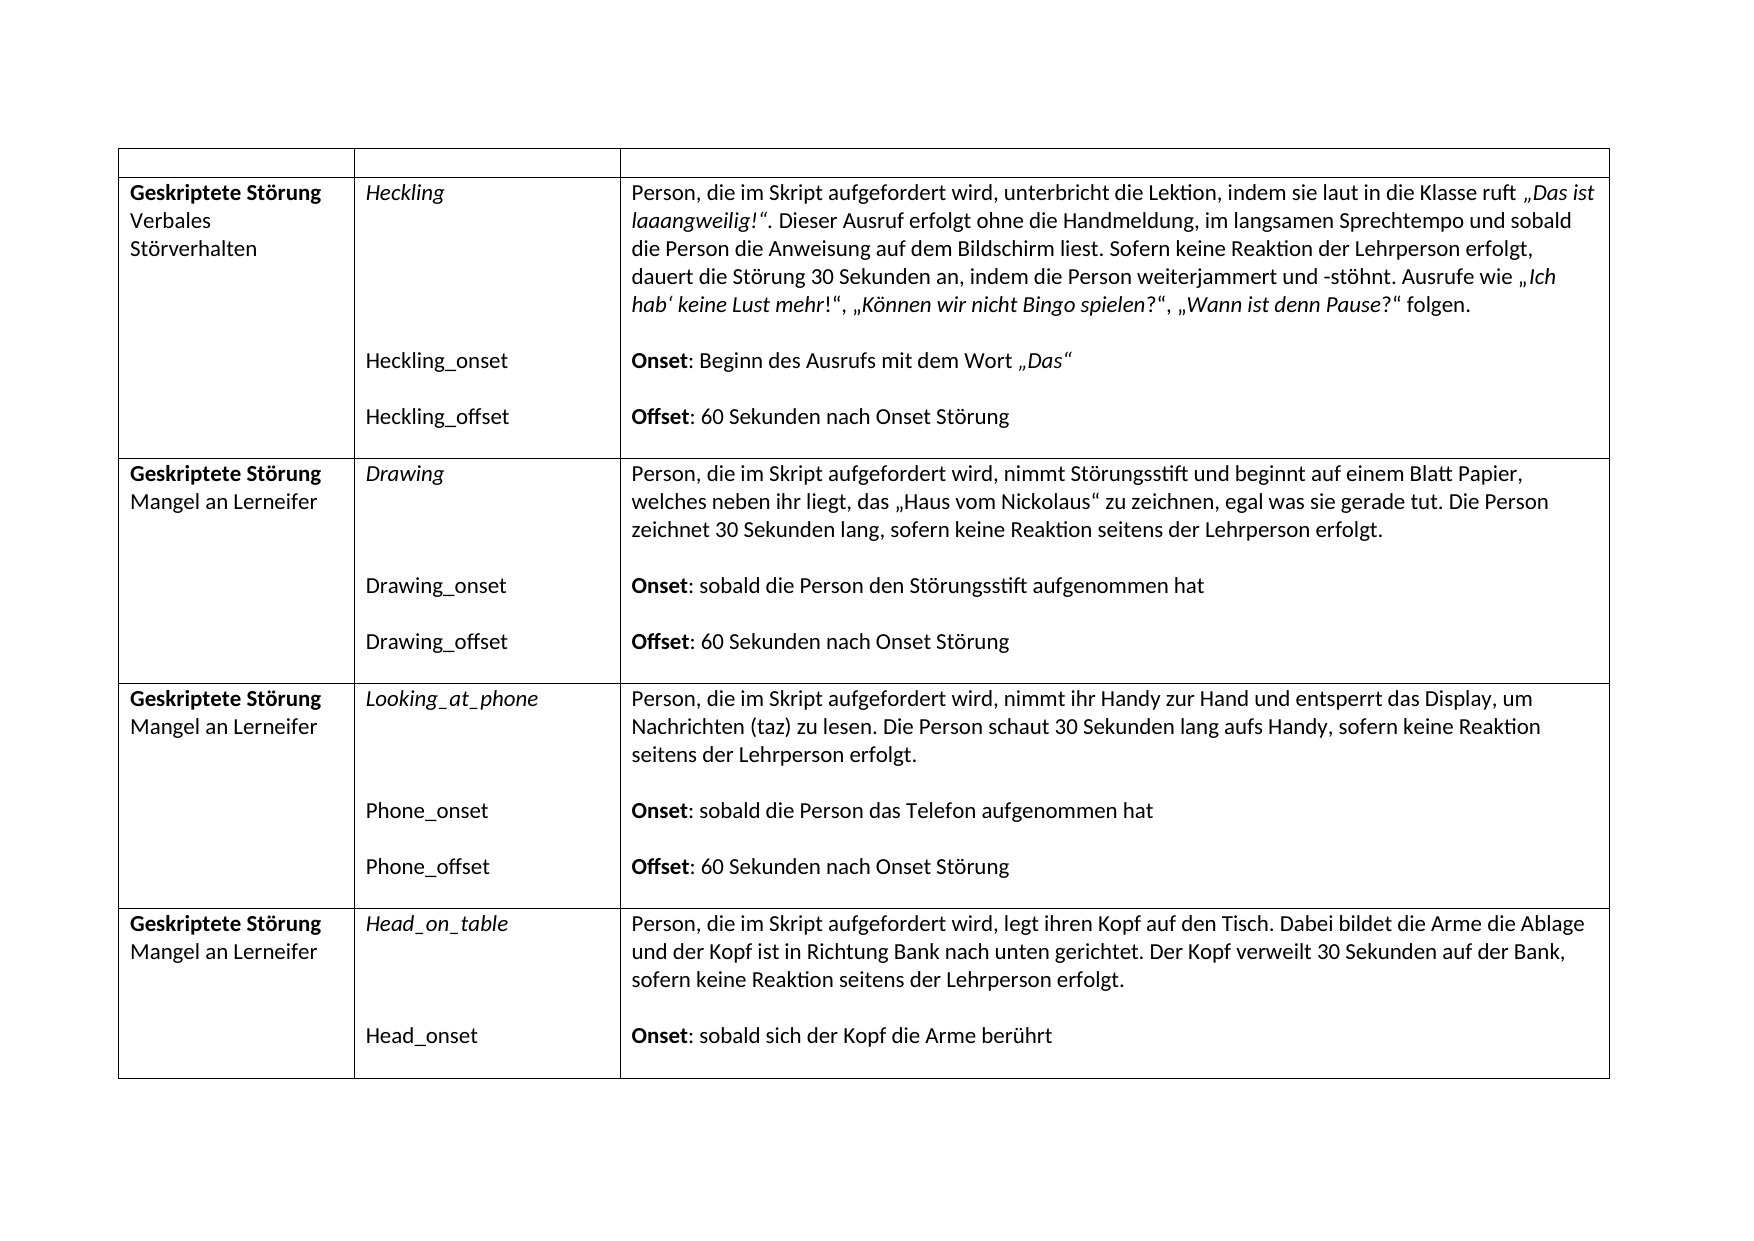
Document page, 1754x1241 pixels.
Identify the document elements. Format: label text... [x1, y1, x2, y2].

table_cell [621, 909, 1609, 1077]
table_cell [355, 909, 620, 1077]
table_cell Geskriptete Störung Mangel an Lerneifer [119, 459, 354, 683]
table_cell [119, 149, 354, 177]
table_cell Person, die im Skript aufgefordert wird, nimmt ihr Handy zur Hand und entsperrt das Display, um Nachrichten (taz) zu lesen. Die Person schaut 30 Sekunden lang aufs Handy, sofern keine Reaktion seitens der Lehrperson erfolgt. Onset: sobald die Person das Telefon aufgenommen hat Offset: 60 Sekunden nach Onset Störung [621, 684, 1609, 908]
table_cell Drawing Drawing_onset Drawing_offset [355, 459, 620, 683]
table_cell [355, 149, 620, 177]
table_cell Geskriptete Störung Mangel an Lerneifer [119, 684, 354, 908]
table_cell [119, 909, 354, 1077]
table_cell Person, die im Skript aufgefordert wird, nimmt Störungsstift und beginnt auf einem Blatt Papier, welches neben ihr liegt, das „Haus vom Nickolaus“ zu zeichnen, egal was sie gerade tut. Die Person zeichnet 30 Sekunden lang, sofern keine Reaktion seitens der Lehrperson erfolgt. Onset: sobald die Person den Störungsstift aufgenommen hat Offset: 60 Sekunden nach Onset Störung [621, 459, 1609, 683]
table_cell Person, die im Skript aufgefordert wird, unterbricht die Lektion, indem sie laut in die Klasse ruft „Das ist laaangweilig!“. Dieser Ausruf erfolgt ohne die Handmeldung, im langsamen Sprechtempo und sobald die Person die Anweisung auf dem Bildschirm liest. Sofern keine Reaktion der Lehrperson erfolgt, dauert die Störung 30 Sekunden an, indem die Person weiterjammert und -stöhnt. Ausrufe wie „Ich hab‘ keine Lust mehr!“, „Können wir nicht Bingo spielen?“, „Wann ist denn Pause?“ folgen. Onset: Beginn des Ausrufs mit dem Wort „Das“ Offset: 60 Sekunden nach Onset Störung [621, 178, 1609, 458]
table_cell Looking_at_phone Phone_onset Phone_offset [355, 684, 620, 908]
table_cell Heckling Heckling_onset Heckling_offset [355, 178, 620, 458]
table_cell Geskriptete Störung Verbales Störverhalten [119, 178, 354, 458]
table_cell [621, 149, 1609, 177]
